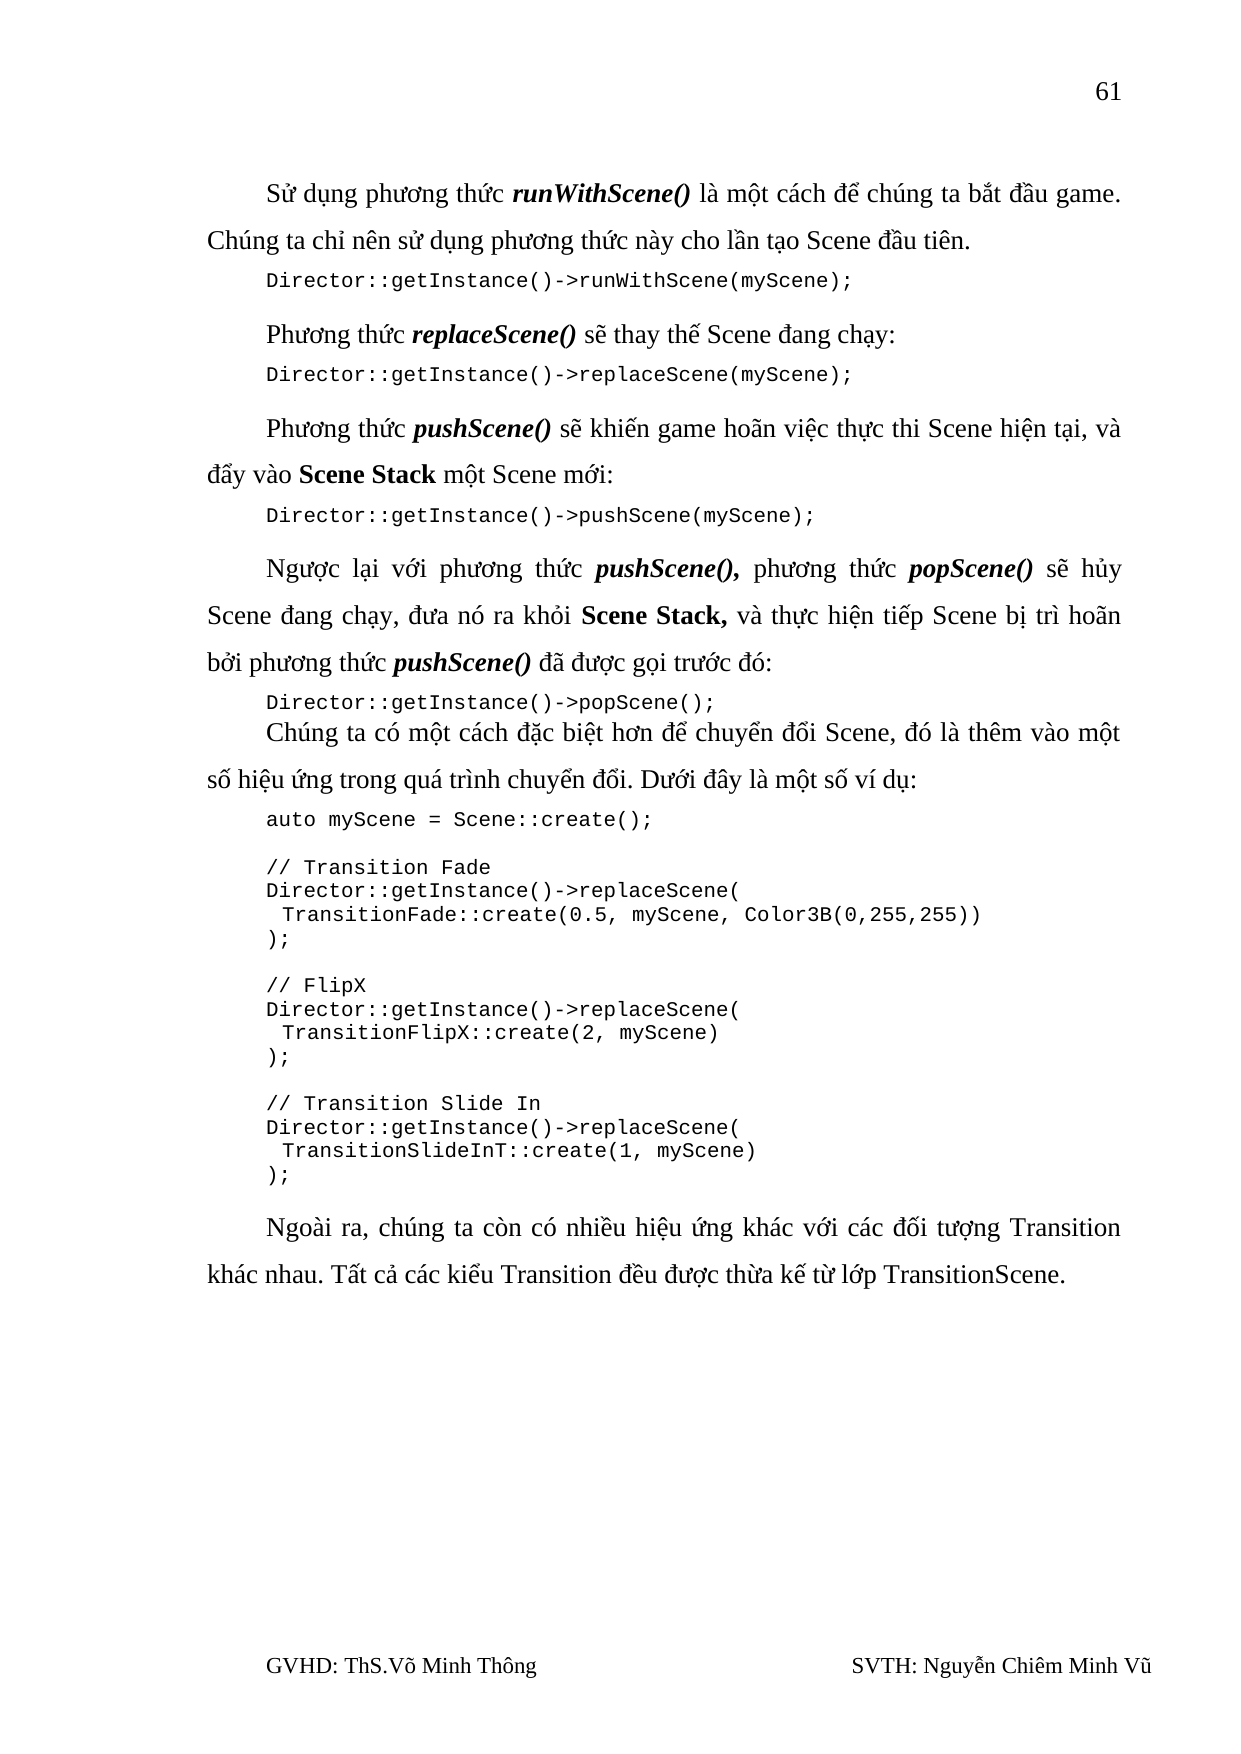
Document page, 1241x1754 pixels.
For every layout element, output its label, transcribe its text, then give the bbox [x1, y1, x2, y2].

text Phương thức pushScene() sẽ khiến game hoãn việc thực thi Scene hiện tại, và đẩy vào Scene Stack một Scene mới: [207, 412, 1122, 489]
text Director::getInstance()->popScene(); [266, 692, 1122, 716]
text Director::getInstance()->replaceScene(myScene); [266, 364, 1122, 388]
text Sử dụng phương thức runWithScene() là một cách để chúng ta bắt đầu game. Chúng ta chỉ nên sử dụng phương thức này cho lần tạo Scene đầu tiên. [207, 177, 1122, 255]
text Ngược lại với phương thức pushScene(), phương thức popScene() sẽ hủy Scene đang chạy, đưa nó ra khỏi Scene Stack, và thực hiện tiếp Scene bị trì hoãn bởi phương thức pushScene() đã được gọi trước đó: [207, 552, 1122, 677]
text Director::getInstance()->replaceScene( [266, 998, 1122, 1022]
text ); [266, 1164, 1122, 1188]
text ); [266, 928, 1122, 951]
text // FlipX [266, 975, 1122, 998]
text Director::getInstance()->runWithScene(myScene); [266, 271, 1122, 294]
text Chúng ta có một cách đặc biệt hơn để chuyển đổi Scene, đó là thêm vào một số hiệu ứng trong quá trình chuyển đổi. Dưới đây là một số ví dụ: [207, 716, 1122, 794]
text auto myScene = Scene::create(); [266, 809, 1122, 833]
text // Transition Slide In [266, 1093, 1122, 1117]
text Director::getInstance()->pushScene(myScene); [266, 505, 1122, 529]
text Director::getInstance()->replaceScene( [266, 1117, 1122, 1140]
text TransitionFlipX::create(2, myScene) [266, 1022, 1122, 1046]
text Ngoài ra, chúng ta còn có nhiều hiệu ứng khác với các đối tượng Transition khác nhau. Tất cả các kiểu Transition đều được thừa kế từ lớp TransitionScene. [207, 1211, 1122, 1289]
text Director::getInstance()->replaceScene( [266, 880, 1122, 904]
text ); [266, 1046, 1122, 1069]
text TransitionSlideInT::create(1, myScene) [266, 1140, 1122, 1164]
text TransitionFade::create(0.5, myScene, Color3B(0,255,255)) [266, 904, 1122, 928]
text Phương thức replaceScene() sẽ thay thế Scene đang chạy: [207, 318, 1122, 349]
text // Transition Fade [266, 857, 1122, 880]
